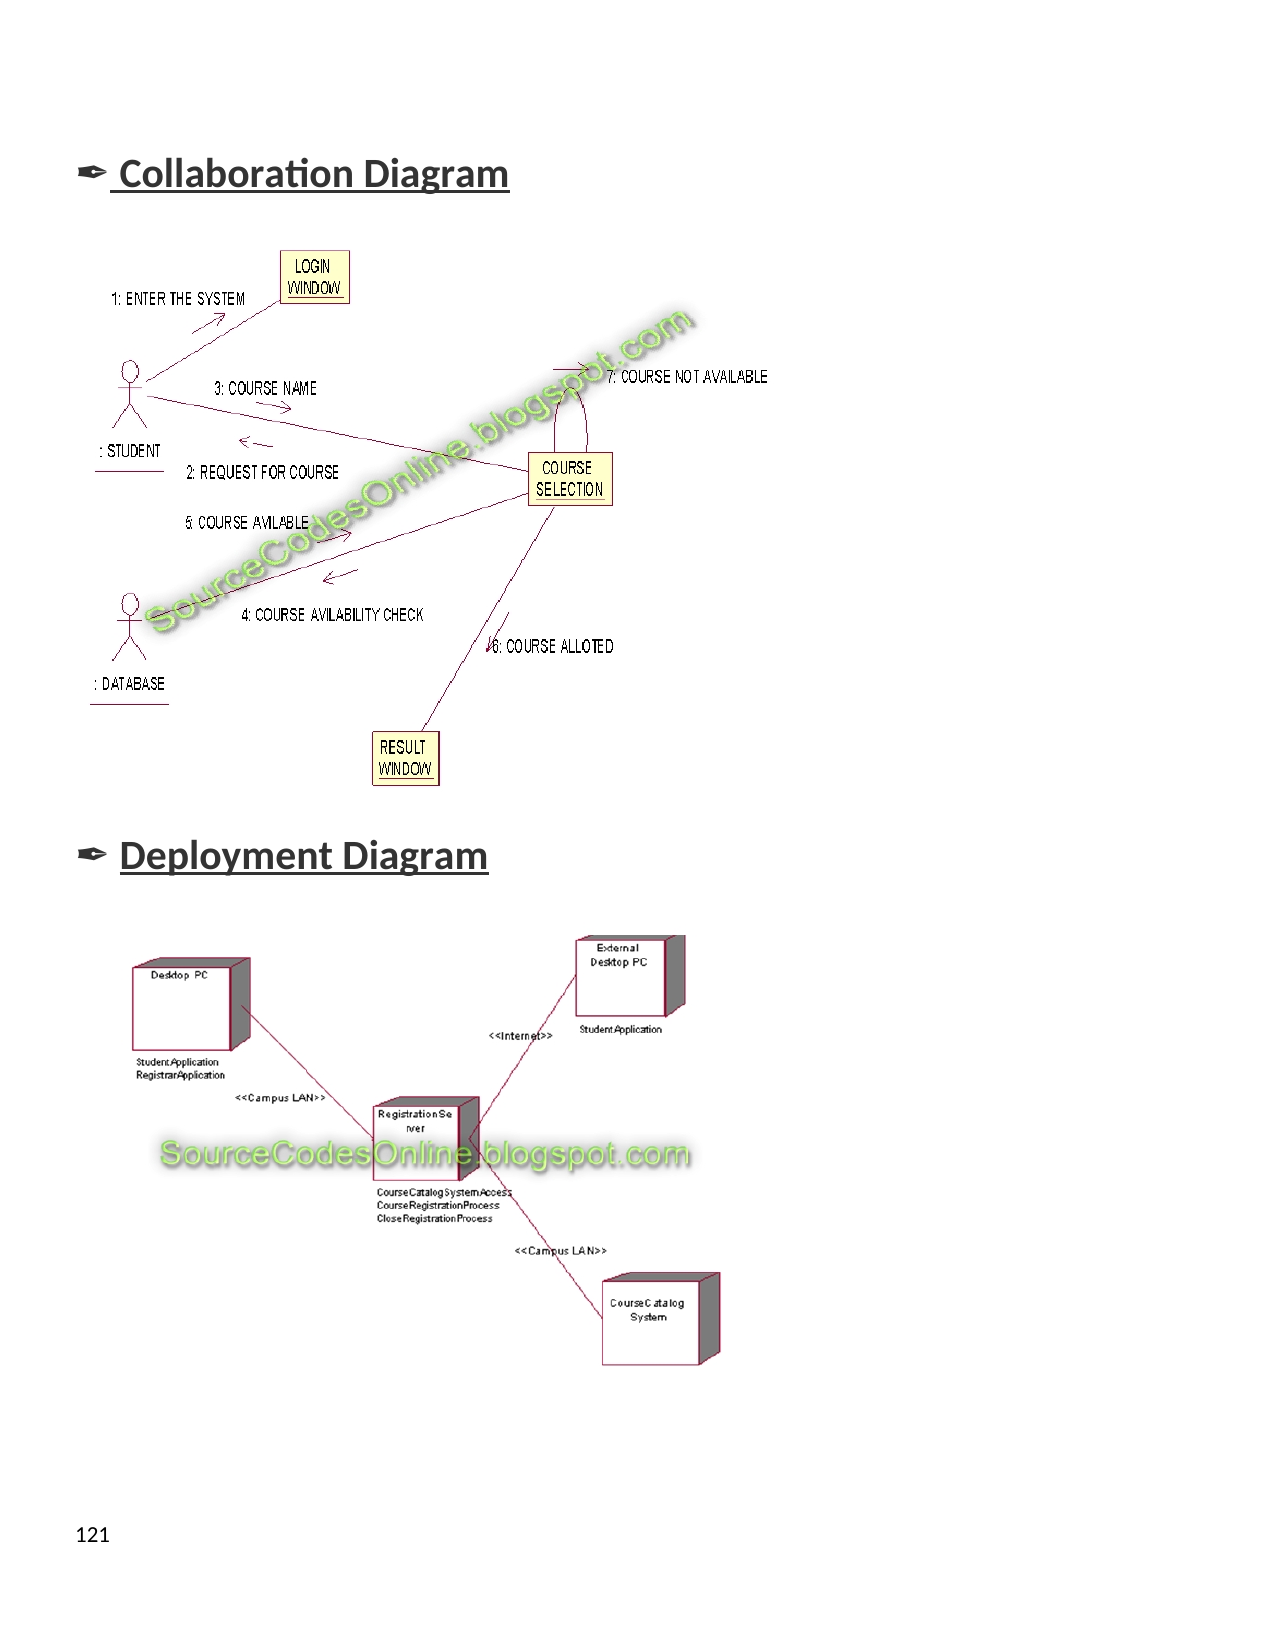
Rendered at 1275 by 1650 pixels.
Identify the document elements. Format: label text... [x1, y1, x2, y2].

picture [121, 922, 732, 1393]
picture [77, 233, 777, 808]
text ✒️ Collaboration Diagram [75, 147, 1200, 198]
